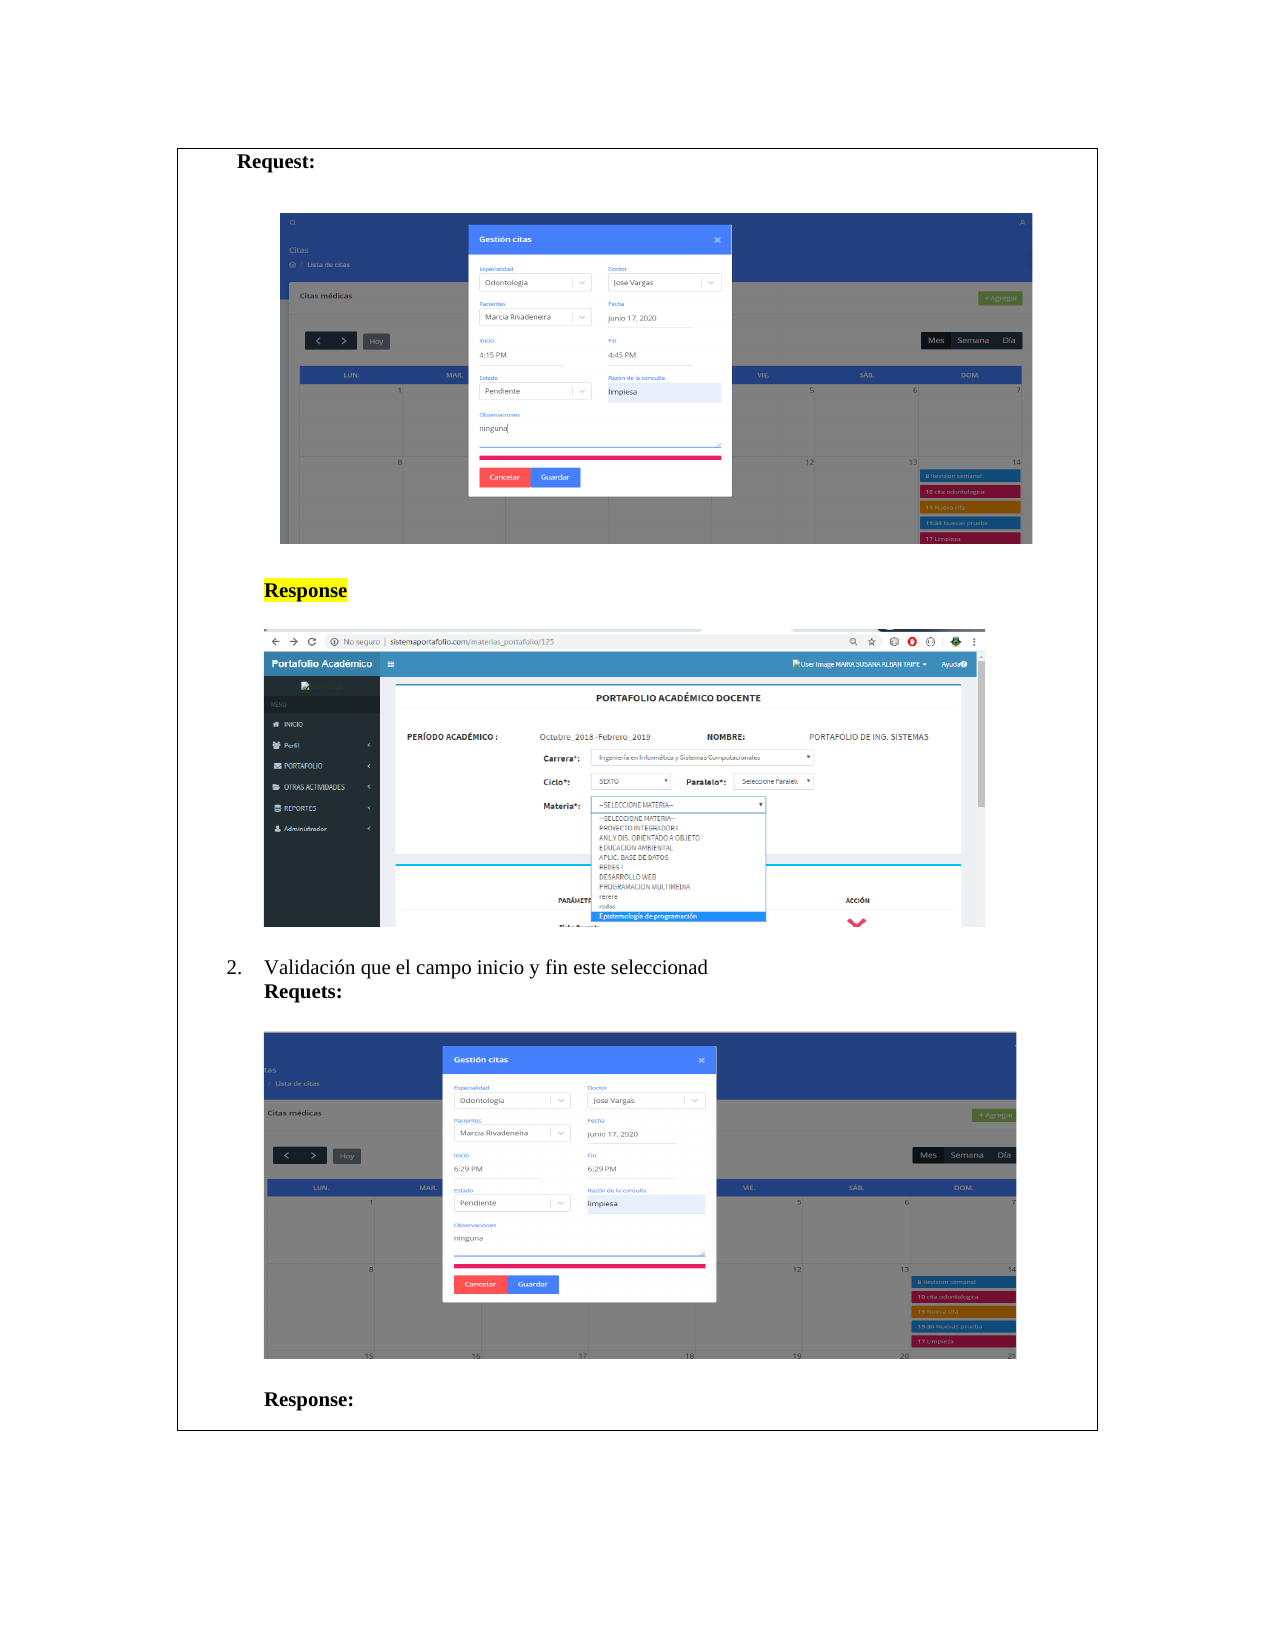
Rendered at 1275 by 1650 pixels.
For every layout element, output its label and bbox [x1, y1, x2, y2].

picture [280, 213, 1033, 544]
table_header [178, 149, 1097, 1429]
picture [263, 1031, 1017, 1359]
picture [263, 629, 986, 927]
